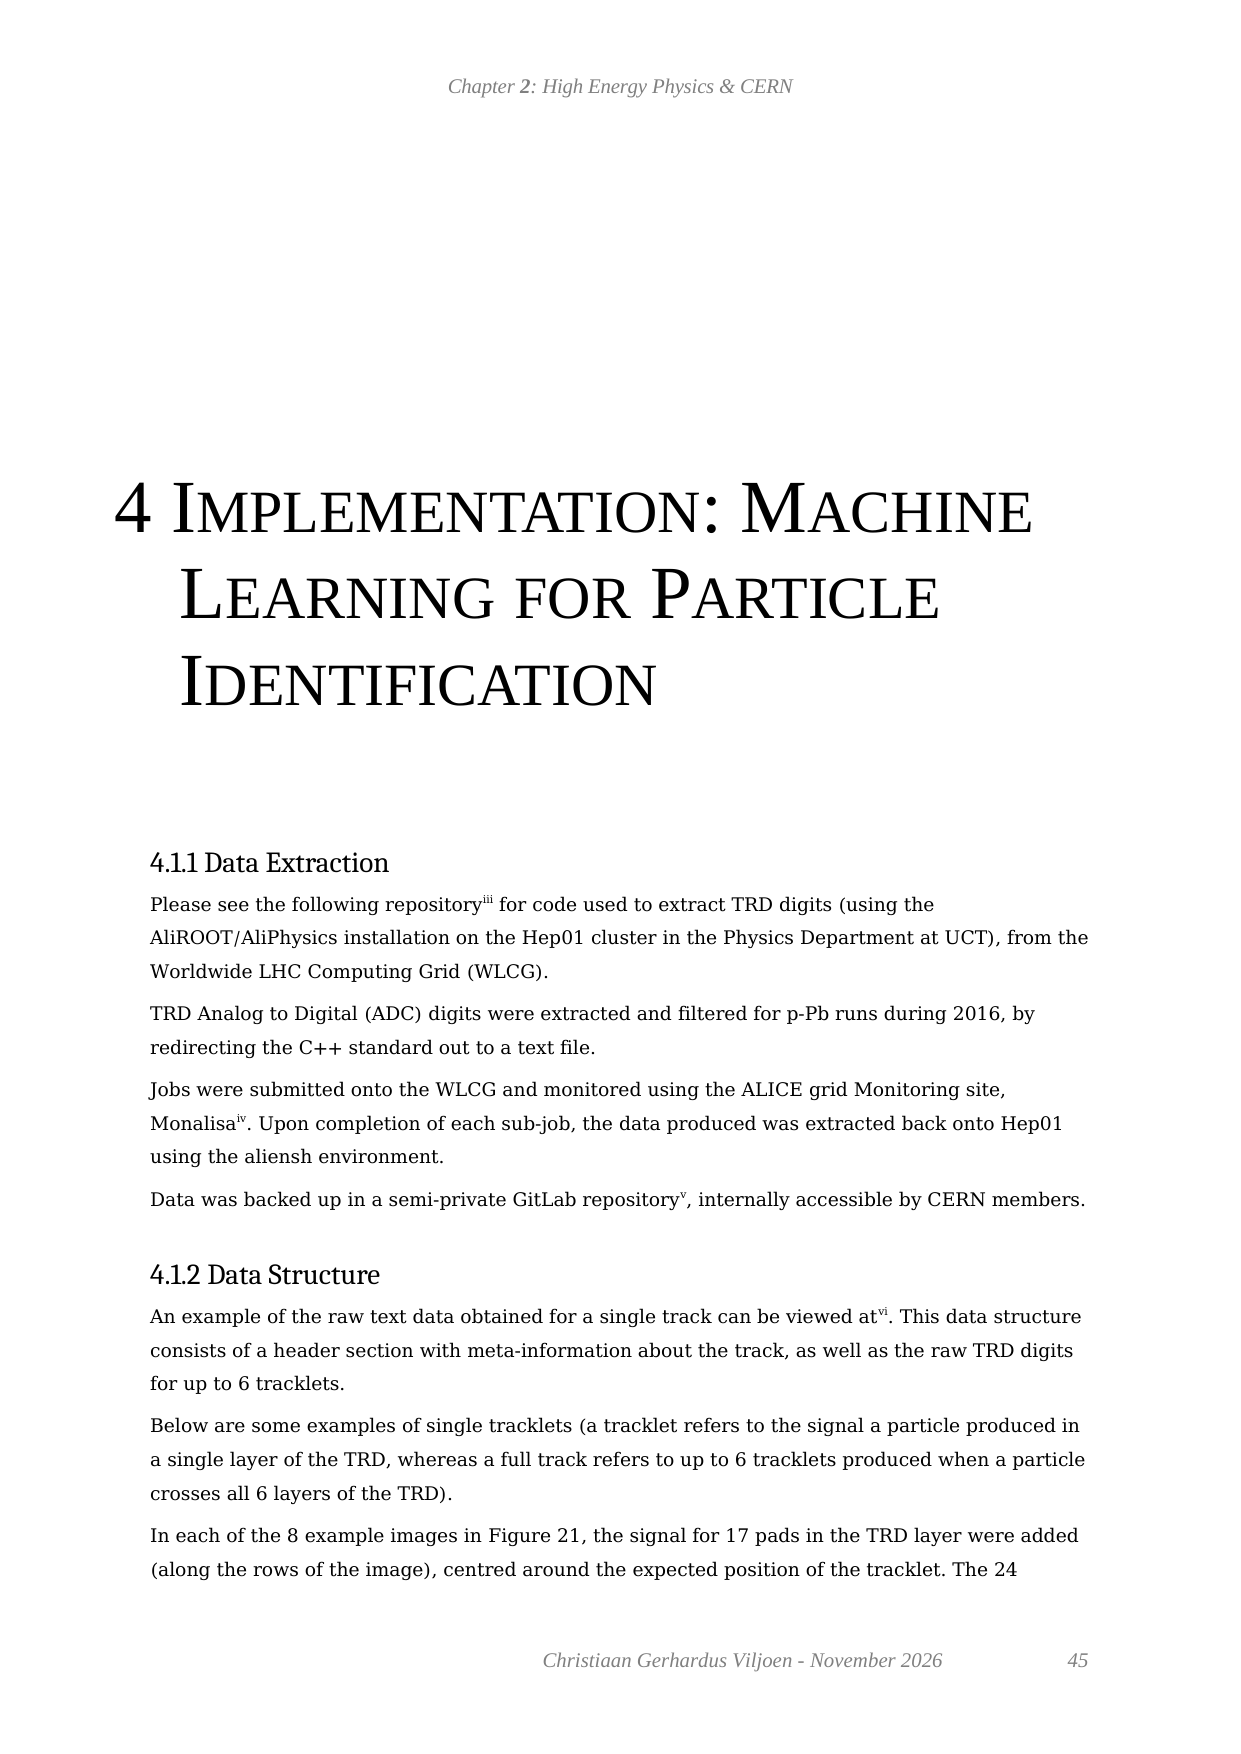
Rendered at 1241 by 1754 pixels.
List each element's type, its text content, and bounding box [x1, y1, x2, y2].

text Data was backed up in a semi-private GitLab repository, internally accessible by CERN members. [150, 1187, 1090, 1210]
text TRD Analog to Digital (ADC) digits were extracted and filtered for p-Pb runs during 2016, by redirecting the C++ standard out to a text file. [150, 1002, 1090, 1058]
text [150, 1524, 1090, 1580]
subtitle Data Extraction [150, 846, 1090, 880]
subtitle Data Structure [150, 1258, 1090, 1292]
text Please see the following repository for code used to extract TRD digits (using the AliROOT/AliPhysics installation on the Hep01 cluster in the Physics Department at UCT), from the Worldwide LHC Computing Grid (WLCG). [150, 892, 1090, 982]
subtitle Implementation: Machine Learning for Particle Identification [114, 462, 1090, 721]
text An example of the raw text data obtained for a single track can be viewed at. This data structure consists of a header section with meta-information about the track, as well as the raw TRD digits for up to 6 tracklets. [150, 1304, 1090, 1394]
text Below are some examples of single tracklets (a tracklet refers to the signal a particle produced in a single layer of the TRD, whereas a full track refers to up to 6 tracklets produced when a particle crosses all 6 layers of the TRD). [150, 1414, 1090, 1504]
text Jobs were submitted onto the WLCG and monitored using the ALICE grid Monitoring site, Monalisa. Upon completion of each sub-job, the data produced was extracted back onto Hep01 using the aliensh environment. [150, 1078, 1090, 1168]
